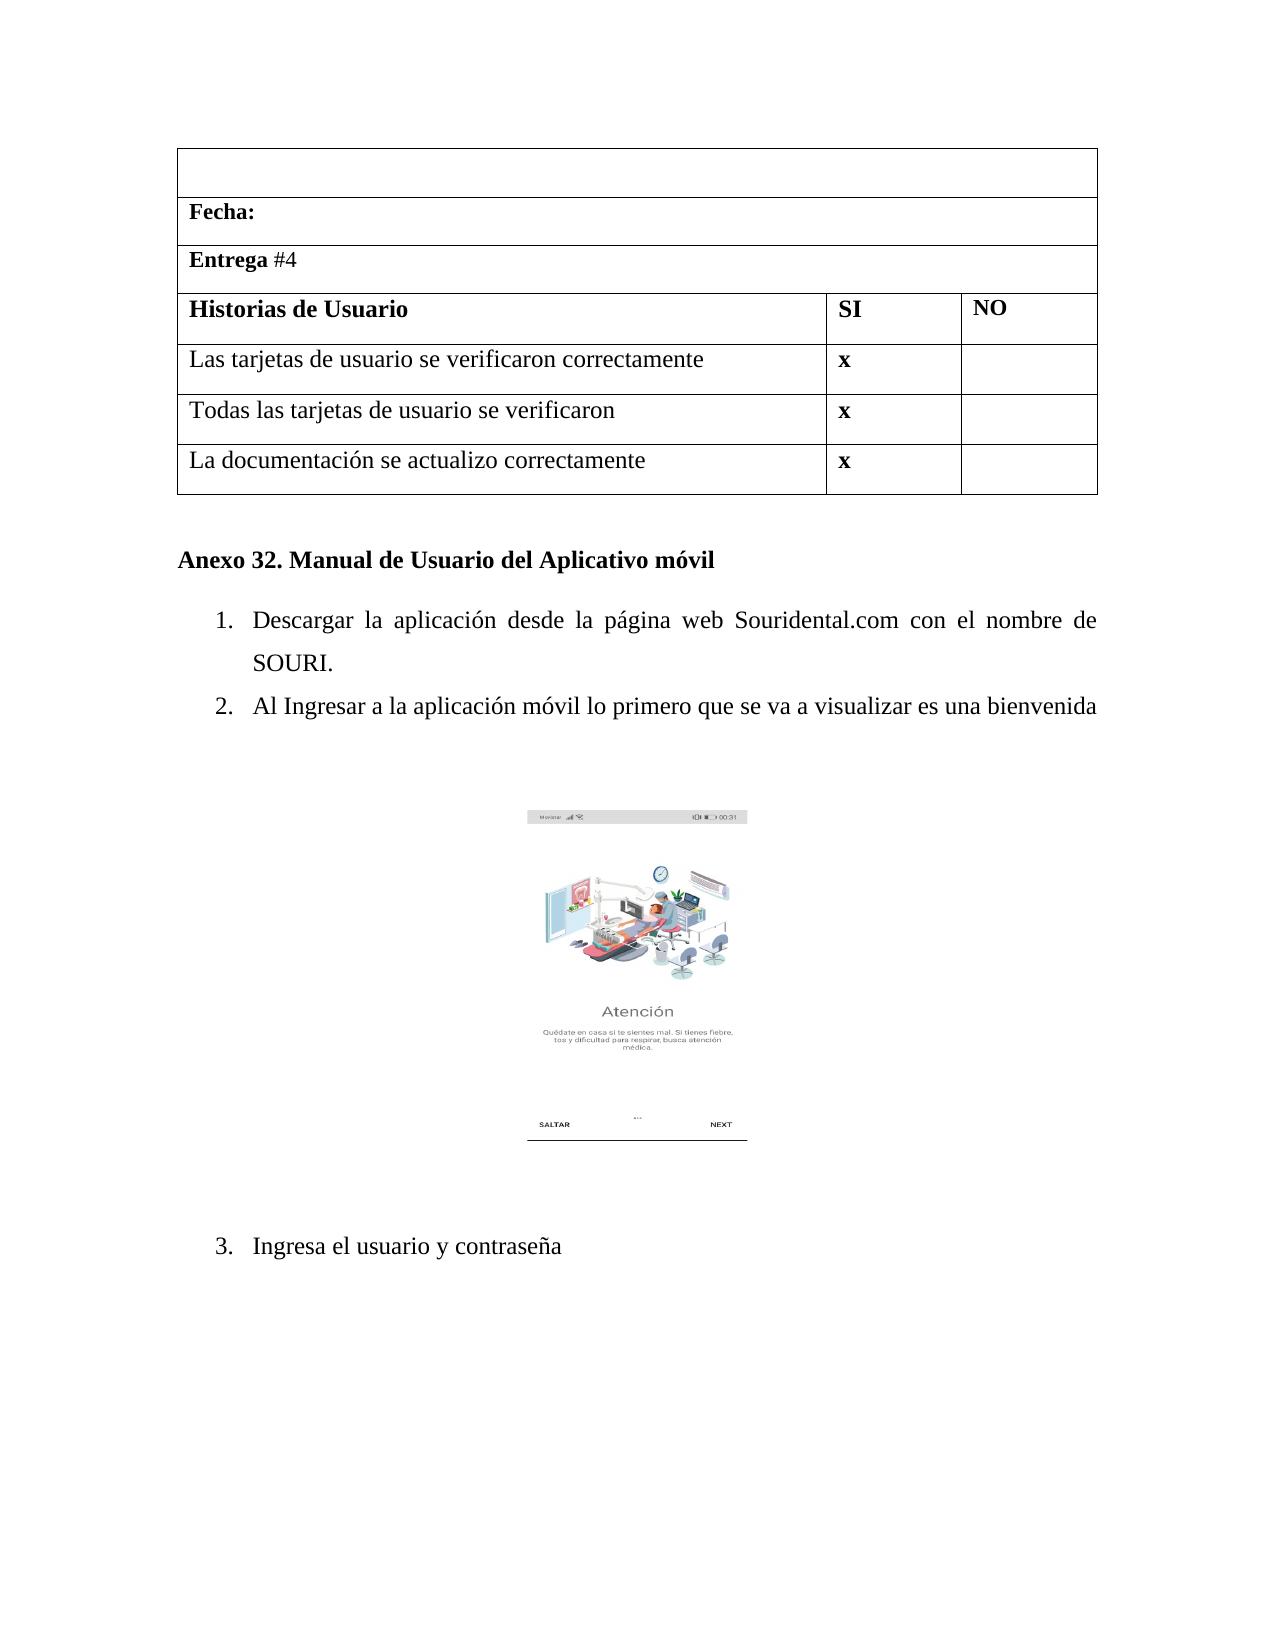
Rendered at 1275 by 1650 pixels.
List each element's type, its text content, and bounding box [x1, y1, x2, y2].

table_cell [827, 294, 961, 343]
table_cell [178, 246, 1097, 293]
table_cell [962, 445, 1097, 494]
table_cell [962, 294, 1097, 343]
list Al Ingresar a la aplicación móvil lo primero que se va a visualizar es una bienvenida [215, 691, 1098, 720]
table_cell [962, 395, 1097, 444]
list Ingresa el usuario y contraseña [215, 1231, 1098, 1260]
picture [527, 810, 748, 1141]
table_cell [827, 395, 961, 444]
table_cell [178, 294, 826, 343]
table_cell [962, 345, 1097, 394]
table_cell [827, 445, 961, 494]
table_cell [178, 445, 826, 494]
list Descargar la aplicación desde la página web Souridental.com con el nombre de SOURI. [215, 605, 1098, 677]
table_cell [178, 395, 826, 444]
text Anexo 32. Manual de Usuario del Aplicativo móvil [177, 545, 1098, 574]
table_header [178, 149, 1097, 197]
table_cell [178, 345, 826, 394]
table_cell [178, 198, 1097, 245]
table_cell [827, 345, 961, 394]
